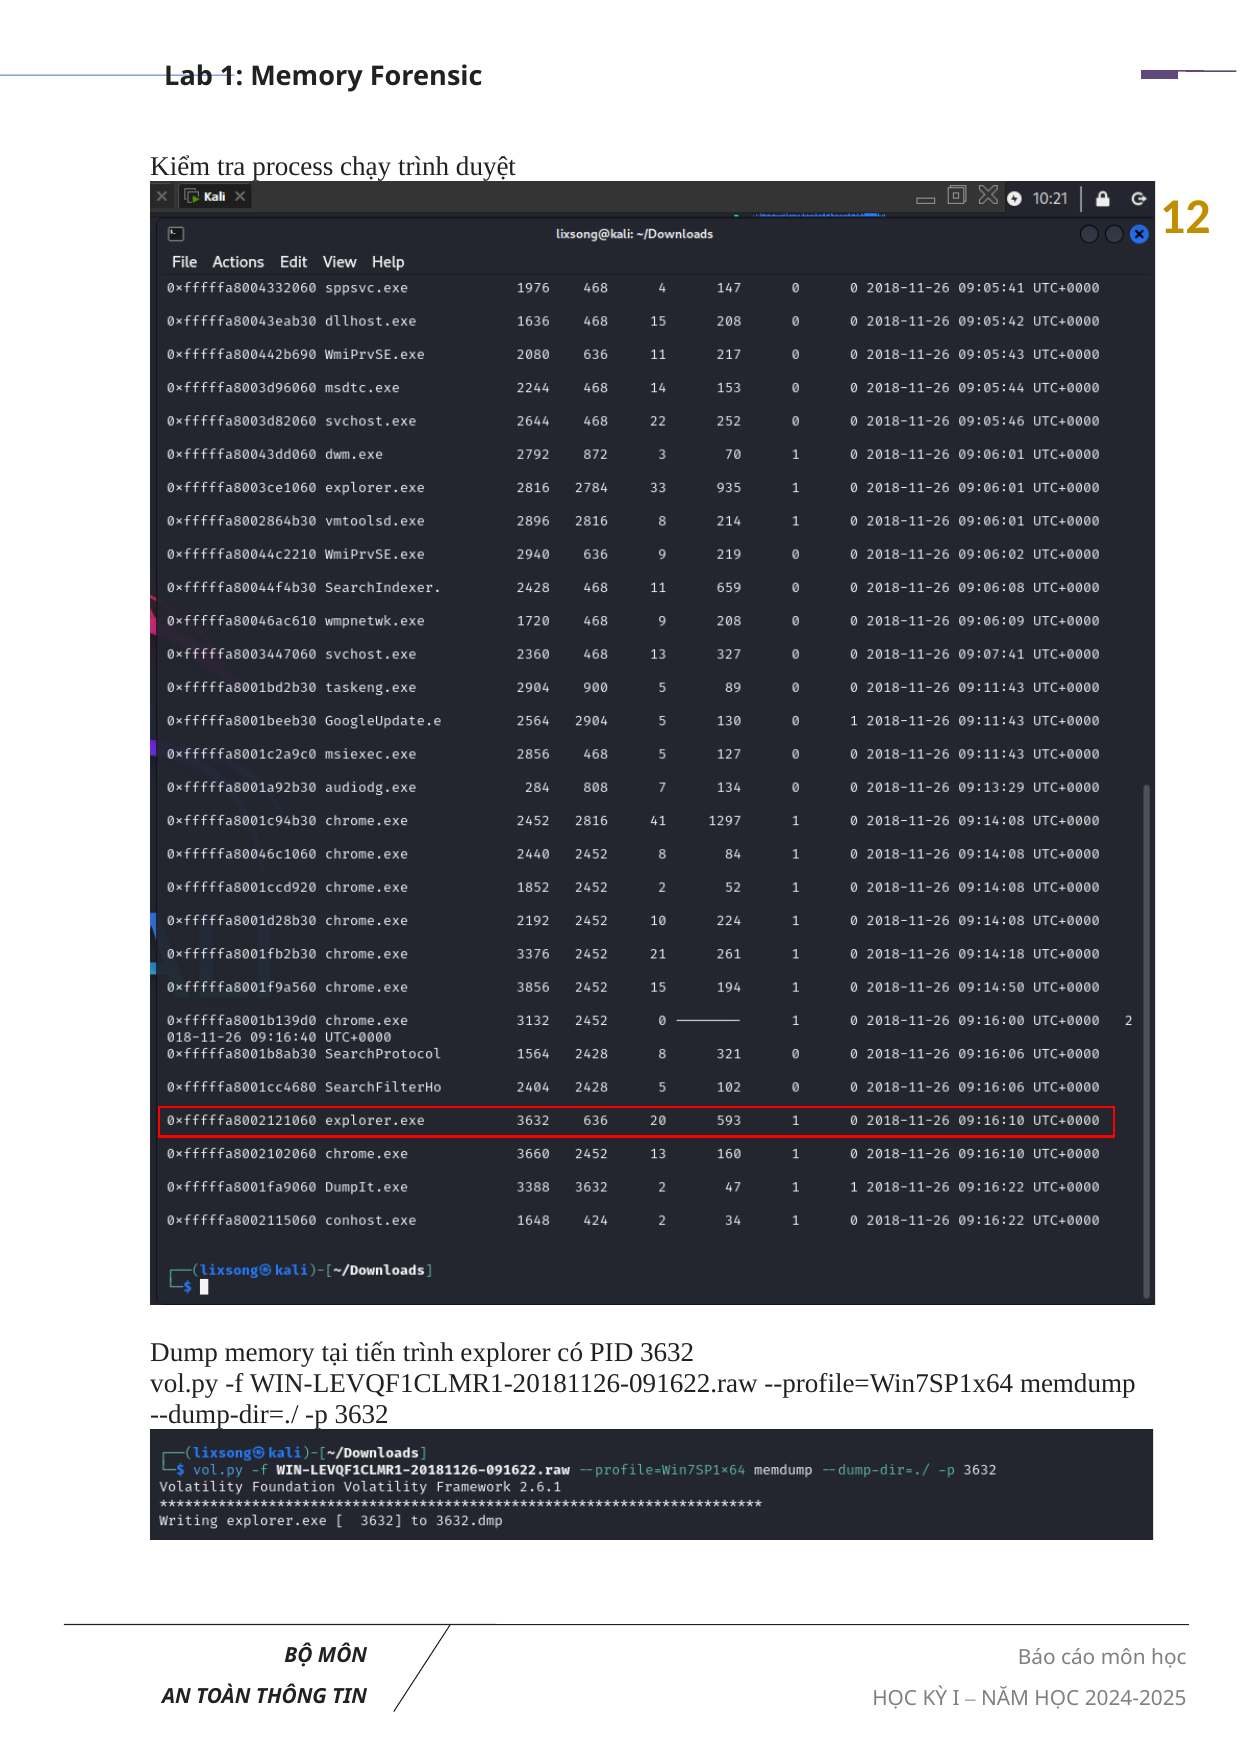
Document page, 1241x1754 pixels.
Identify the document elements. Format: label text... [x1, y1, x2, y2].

text Dump memory tại tiến trình explorer có PID 3632 [150, 1336, 1153, 1367]
text Kiểm tra process chạy trình duyệt [150, 150, 1153, 181]
picture [150, 181, 1156, 1305]
text vol.py -f WIN-LEVQF1CLMR1-20181126-091622.raw --profile=Win7SP1x64 memdump --dump-dir=./ -p 3632 [150, 1367, 1153, 1429]
picture [150, 1429, 1154, 1540]
